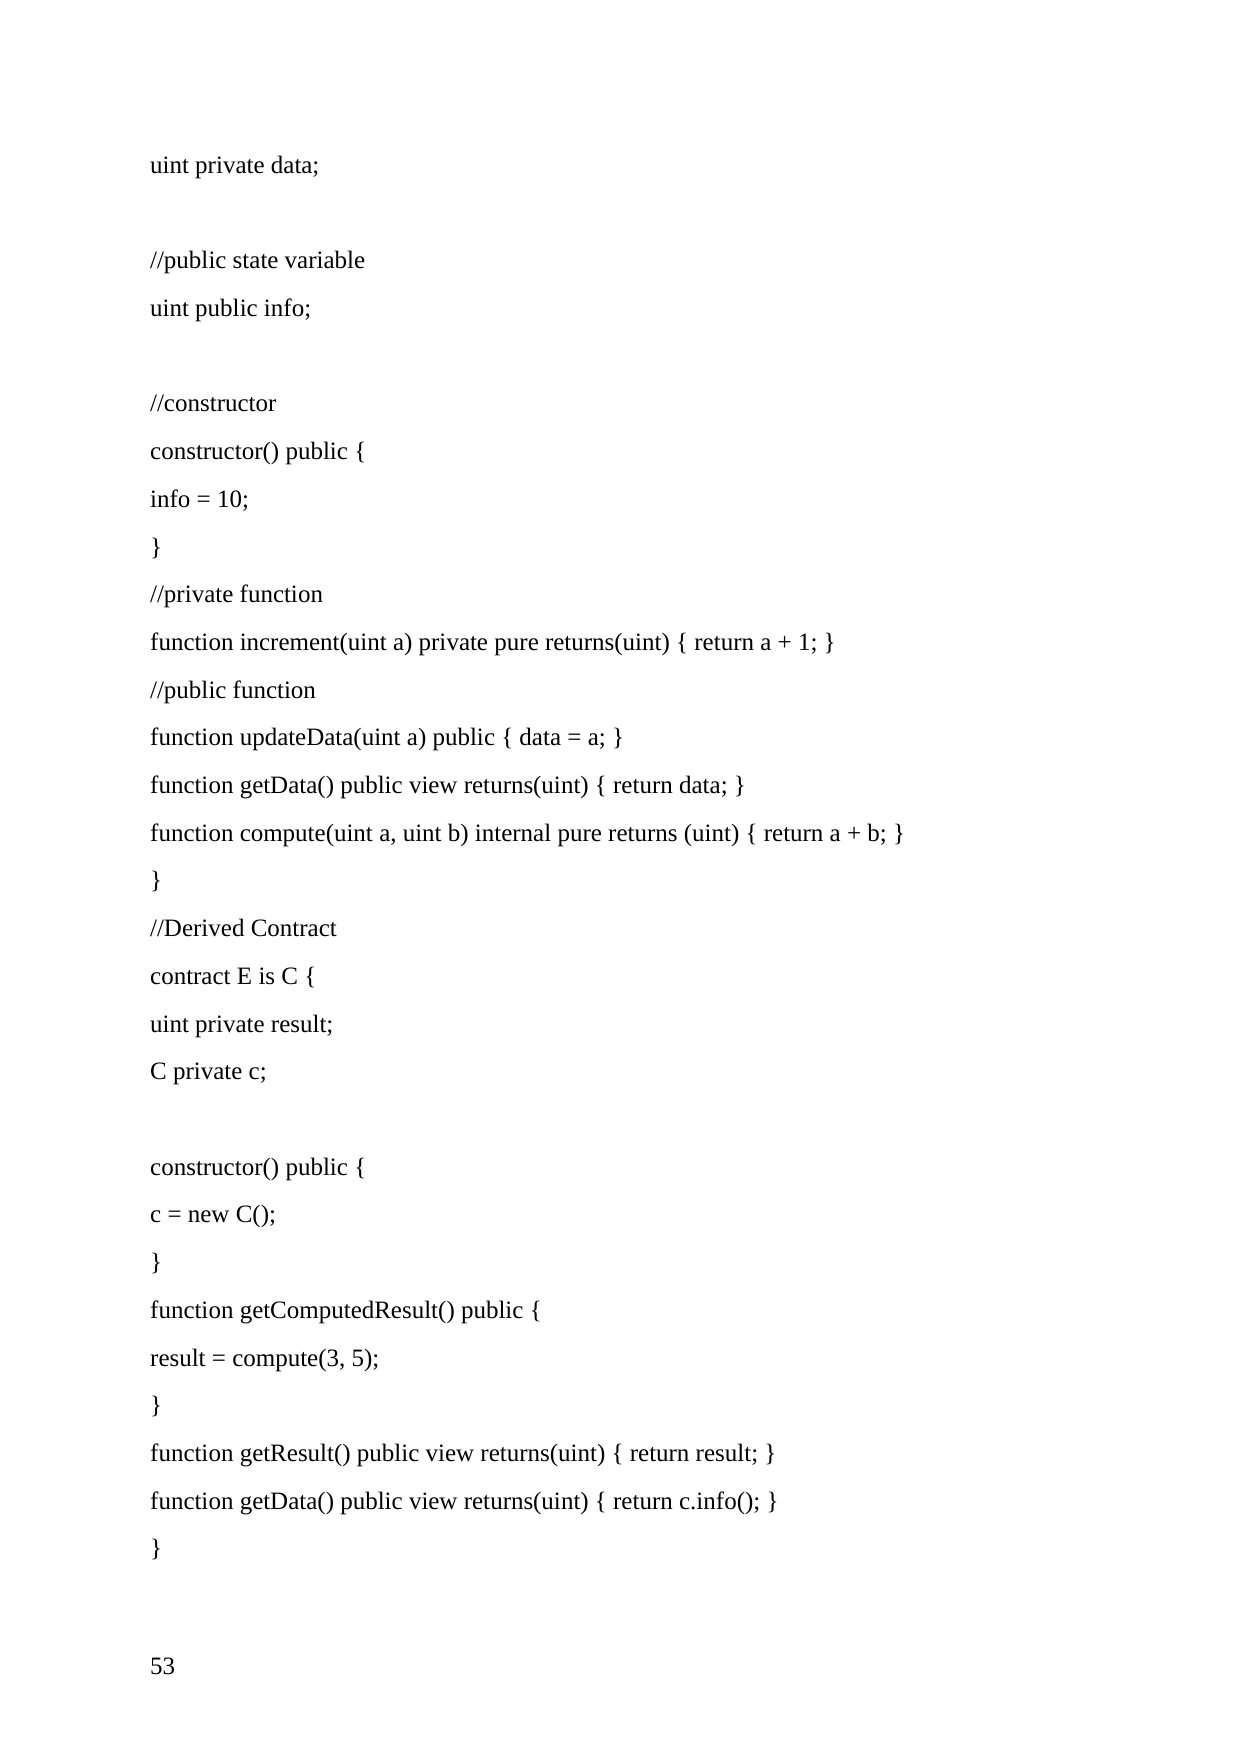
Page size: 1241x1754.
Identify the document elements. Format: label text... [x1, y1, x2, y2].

text } [150, 532, 1090, 560]
text uint private result; [150, 1009, 1090, 1037]
text //public function [150, 675, 1090, 703]
text constructor() public { [150, 436, 1090, 465]
text function getResult() public view returns(uint) { return result; } [150, 1438, 1090, 1467]
text function updateData(uint a) public { data = a; } [150, 722, 1090, 751]
text } [150, 1247, 1090, 1276]
text c = new C(); [150, 1199, 1090, 1228]
text uint private data; [150, 150, 1090, 179]
text contract E is C { [150, 961, 1090, 990]
text //private function [150, 579, 1090, 608]
text //public state variable [150, 245, 1090, 274]
text function increment(uint a) private pure returns(uint) { return a + 1; } [150, 627, 1090, 656]
text //constructor [150, 388, 1090, 417]
text function getData() public view returns(uint) { return data; } [150, 770, 1090, 799]
text } [150, 866, 1090, 894]
text function getComputedResult() public { [150, 1295, 1090, 1324]
text C private c; [150, 1056, 1090, 1085]
text uint public info; [150, 293, 1090, 322]
text } [150, 1533, 1090, 1562]
text function compute(uint a, uint b) internal pure returns (uint) { return a + b; } [150, 818, 1090, 847]
text result = compute(3, 5); [150, 1343, 1090, 1371]
text constructor() public { [150, 1152, 1090, 1181]
text function getData() public view returns(uint) { return c.info(); } [150, 1486, 1090, 1514]
text //Derived Contract [150, 913, 1090, 942]
text info = 10; [150, 484, 1090, 513]
text } [150, 1390, 1090, 1419]
